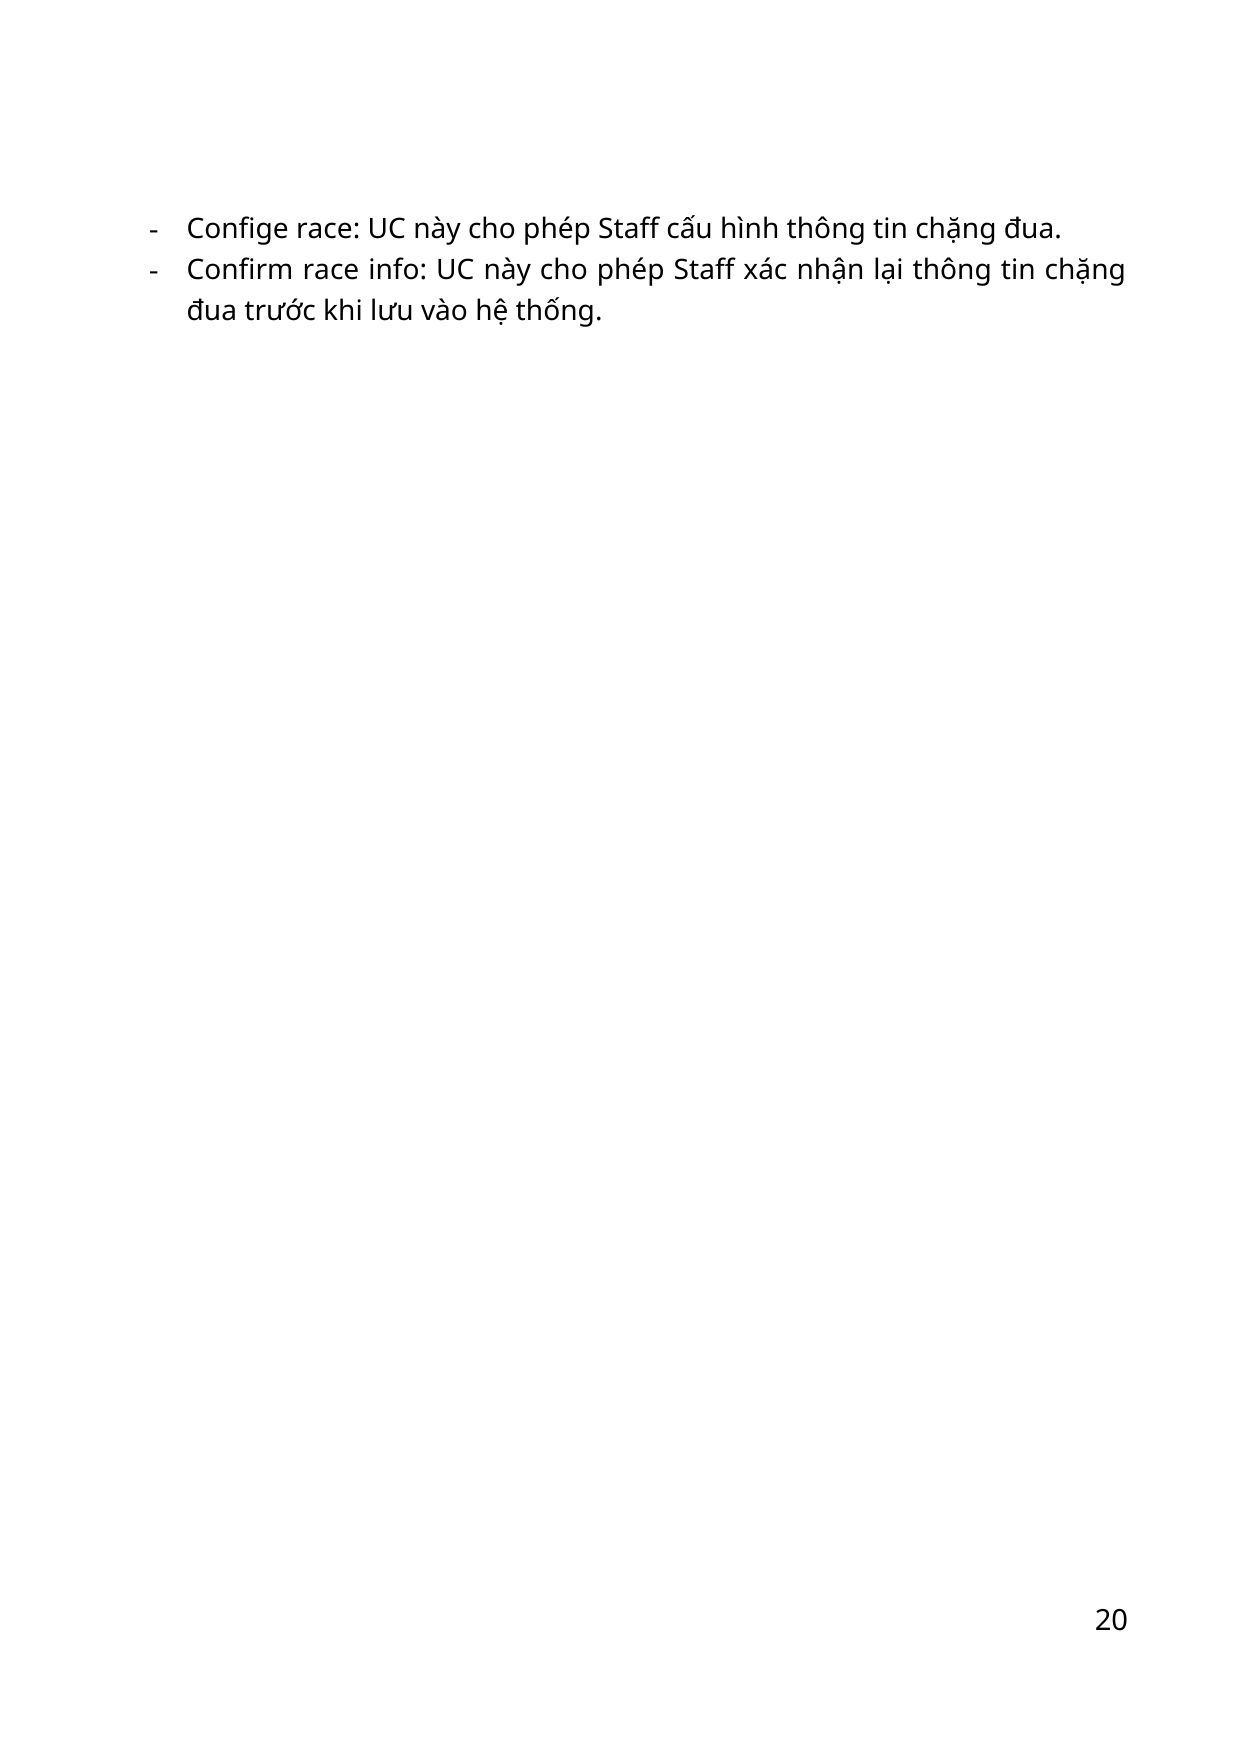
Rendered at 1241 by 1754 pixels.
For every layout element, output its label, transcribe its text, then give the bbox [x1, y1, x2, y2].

list Confirm race info: UC này cho phép Staff xác nhận lại thông tin chặng đua trước khi lưu vào hệ thống. [149, 249, 1128, 329]
list Confige race: UC này cho phép Staff cấu hình thông tin chặng đua. [149, 208, 1128, 246]
